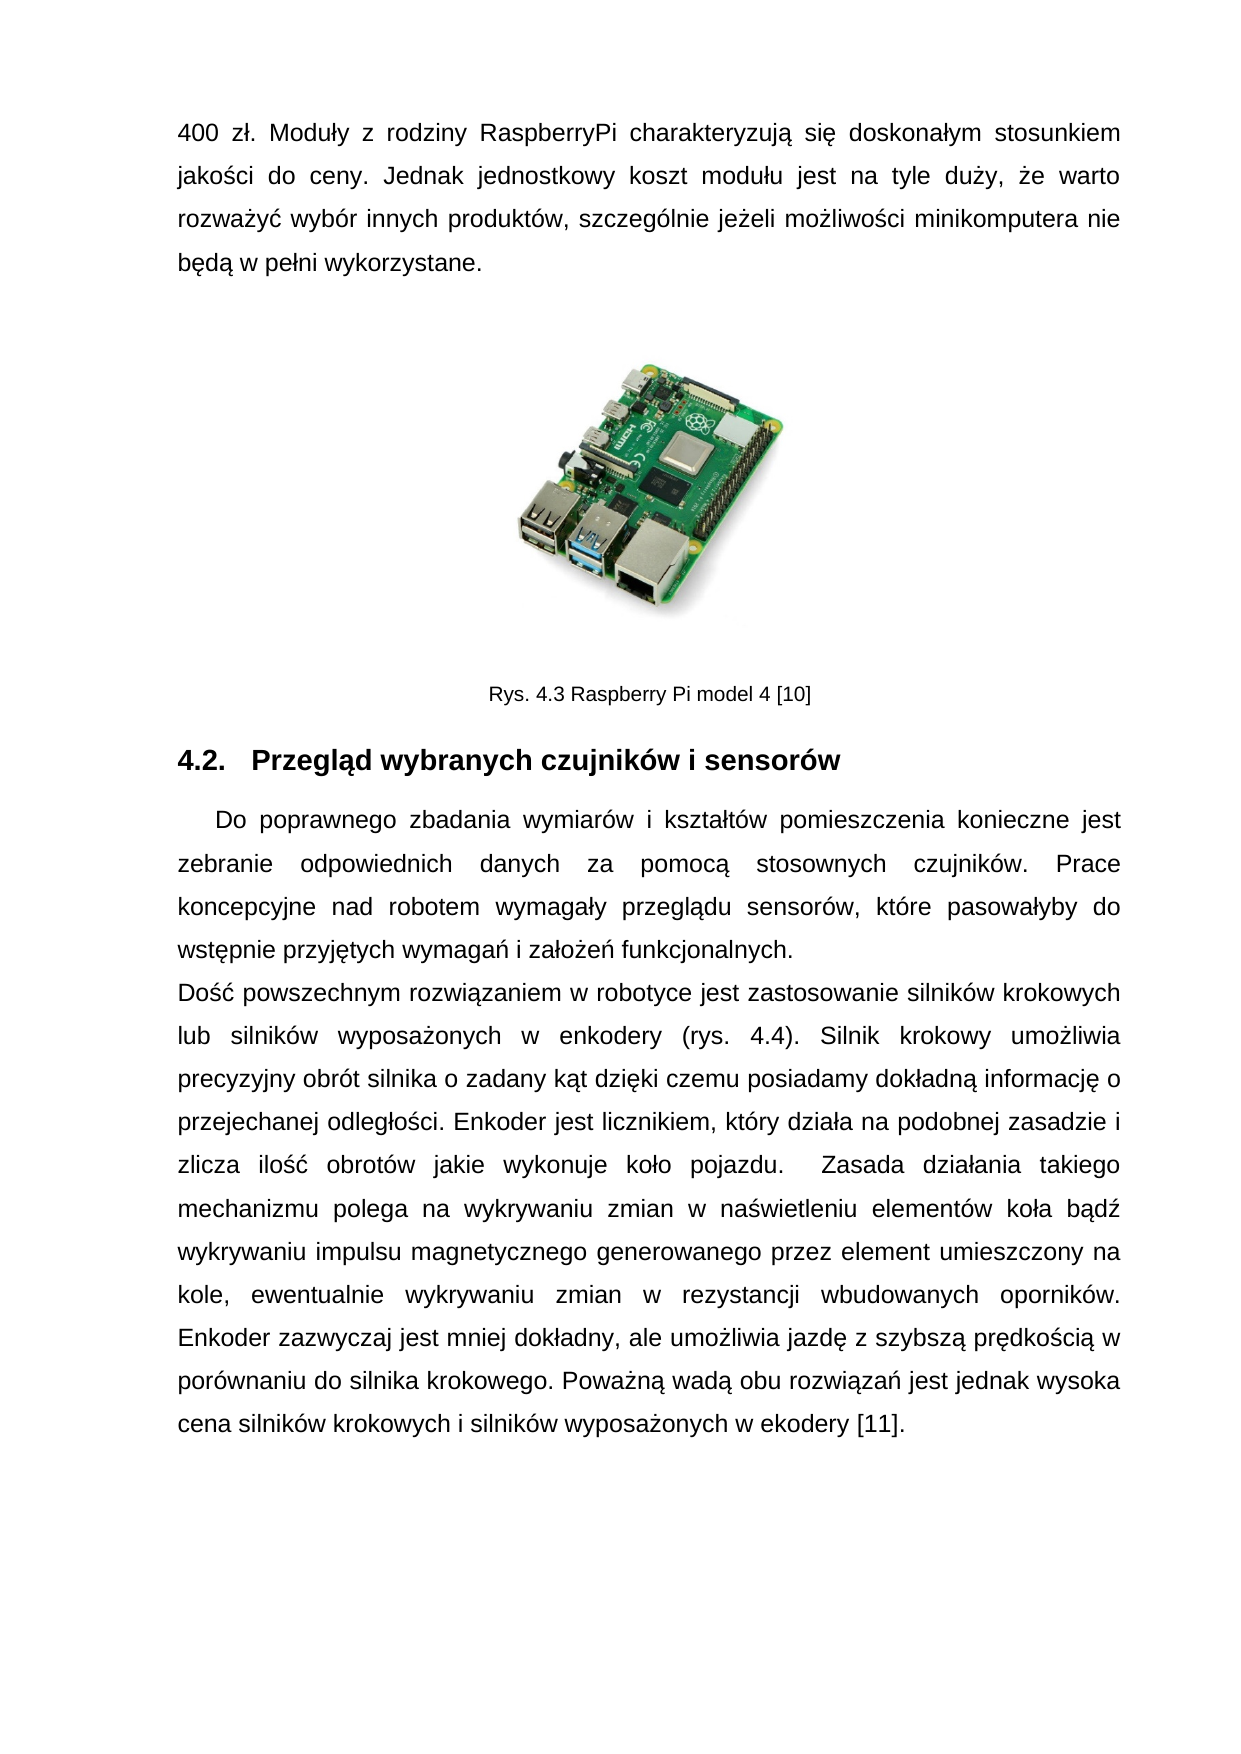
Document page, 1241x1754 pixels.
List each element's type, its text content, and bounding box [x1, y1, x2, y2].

text Dość powszechnym rozwiązaniem w robotyce jest zastosowanie silników krokowych lub silników wyposażonych w enkodery (rys. 4.4). Silnik krokowy umożliwia precyzyjny obrót silnika o zadany kąt dzięki czemu posiadamy dokładną informację o przejechanej odległości. Enkoder jest licznikiem, który działa na podobnej zasadzie i zlicza ilość obrotów jakie wykonuje koło pojazdu. Zasada działania takiego mechanizmu polega na wykrywaniu zmian w naświetleniu elementów koła bądź wykrywaniu impulsu magnetycznego generowanego przez element umieszczony na kole, ewentualnie wykrywaniu zmian w rezystancji wbudowanych oporników. Enkoder zazwyczaj jest mniej dokładny, ale umożliwia jazdę z szybszą prędkością w porównaniu do silnika krokowego. Poważną wadą obu rozwiązań jest jednak wysoka cena silników krokowych i silników wyposażonych w ekodery. [177, 978, 1122, 1438]
subtitle Przegląd wybranych czujników i sensorów [177, 743, 1122, 776]
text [177, 118, 1122, 276]
text Rys. 4.3 Raspberry Pi model 4 [177, 682, 1122, 706]
text Do poprawnego zbadania wymiarów i kształtów pomieszczenia konieczne jest zebranie odpowiednich danych za pomocą stosownych czujników. Prace koncepcyjne nad robotem wymagały przeglądu sensorów, które pasowałyby do wstępnie przyjętych wymagań i założeń funkcjonalnych. [177, 805, 1122, 963]
picture [480, 315, 820, 655]
